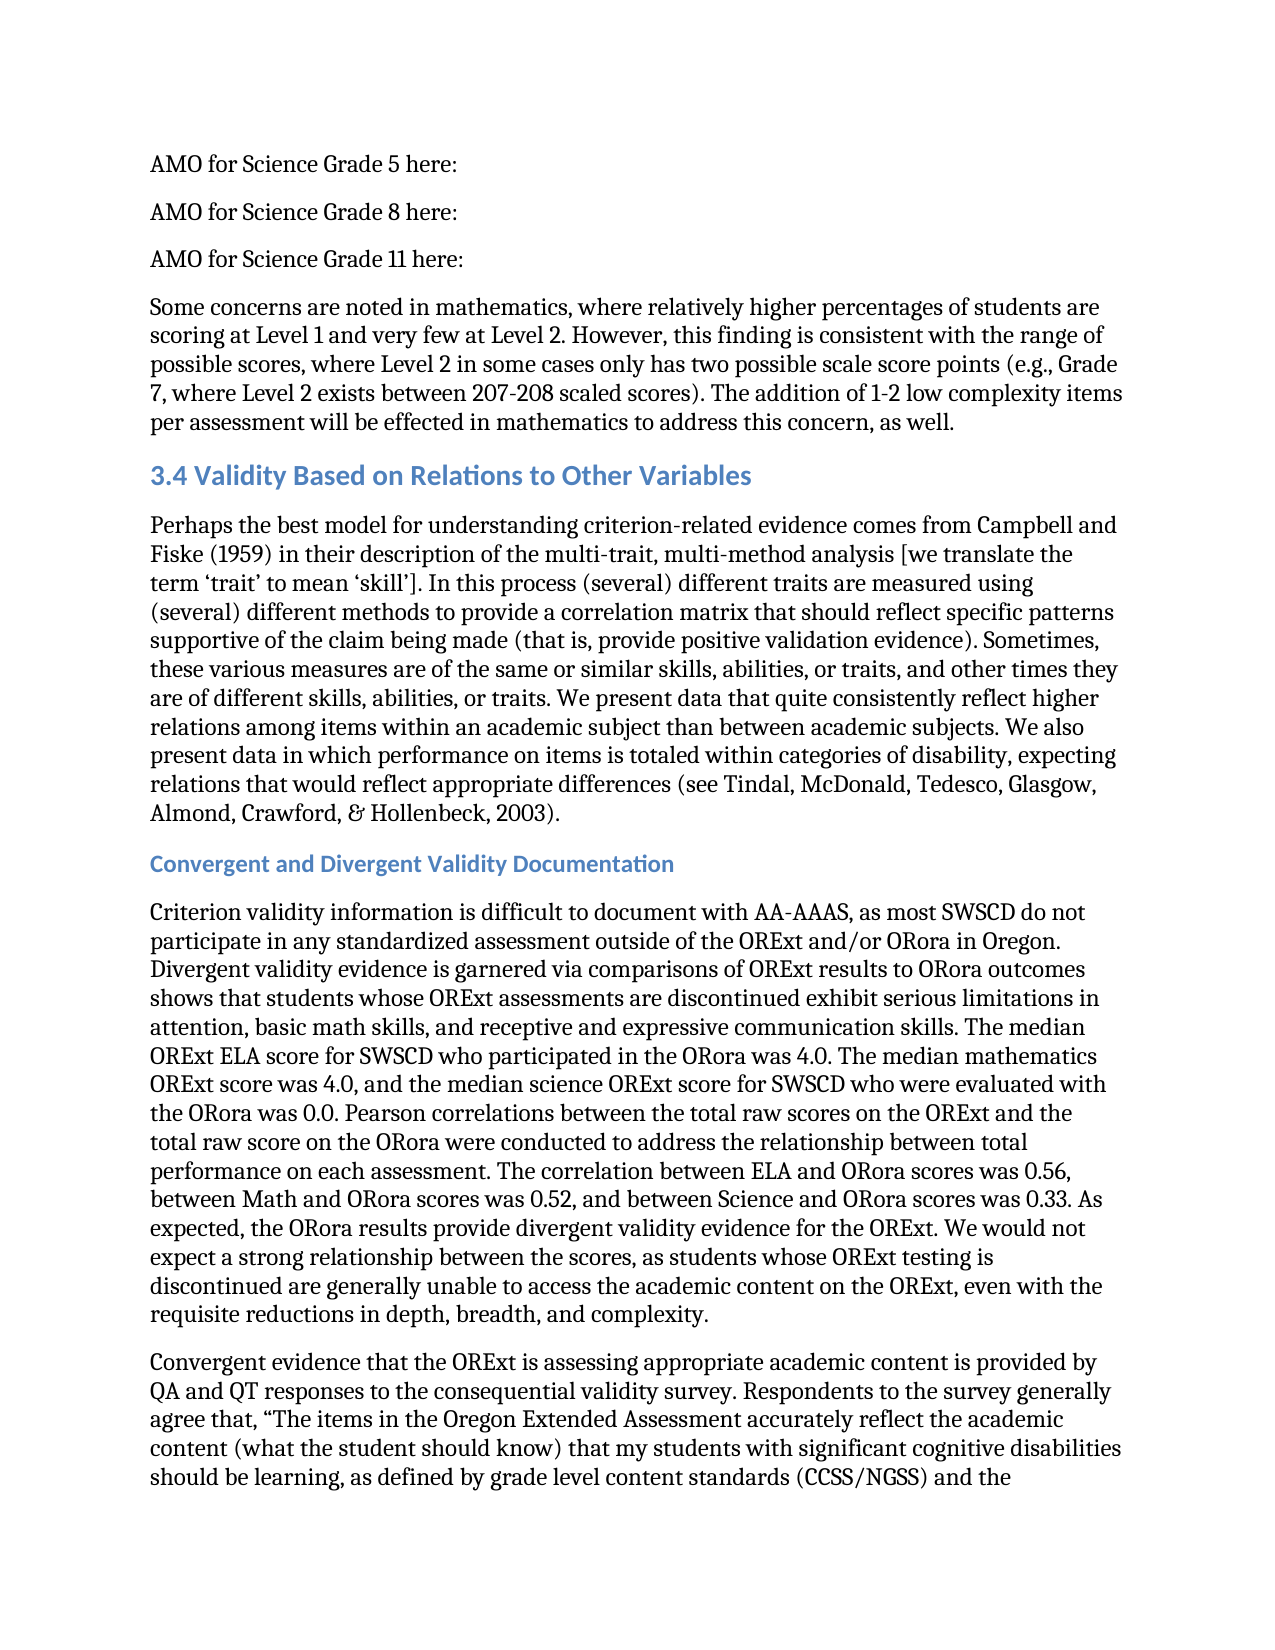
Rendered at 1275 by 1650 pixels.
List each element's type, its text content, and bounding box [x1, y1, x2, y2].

subtitle 3.4 Validity Based on Relations to Other Variables [150, 457, 1125, 493]
text Perhaps the best model for understanding criterion-related evidence comes from Campbell and Fiske (1959) in their description of the multi-trait, multi-method analysis [we translate the term ‘trait’ to mean ‘skill’]. In this process (several) different traits are measured using (several) different methods to provide a correlation matrix that should reflect specific patterns supportive of the claim being made (that is, provide positive validation evidence). Sometimes, these various measures are of the same or similar skills, abilities, or traits, and other times they are of different skills, abilities, or traits. We present data that quite consistently reflect higher relations among items within an academic subject than between academic subjects. We also present data in which performance on items is totaled within categories of disability, expecting relations that would reflect appropriate differences (see Tindal, McDonald, Tedesco, Glasgow, Almond, Crawford, & Hollenbeck, 2003). [150, 511, 1125, 828]
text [150, 1348, 1125, 1492]
subtitle Convergent and Divergent Validity Documentation [150, 848, 1125, 879]
text AMO for Science Grade 11 here: [150, 245, 1125, 274]
text AMO for Science Grade 5 here: [150, 150, 1125, 179]
text Some concerns are noted in mathematics, where relatively higher percentages of students are scoring at Level 1 and very few at Level 2. However, this finding is consistent with the range of possible scores, where Level 2 in some cases only has two possible scale score points (e.g., Grade 7, where Level 2 exists between 207-208 scaled scores). The addition of 1-2 low complexity items per assessment will be effected in mathematics to address this concern, as well. [150, 292, 1125, 436]
text AMO for Science Grade 8 here: [150, 197, 1125, 226]
text Criterion validity information is difficult to document with AA-AAAS, as most SWSCD do not participate in any standardized assessment outside of the ORExt and/or ORora in Oregon. Divergent validity evidence is garnered via comparisons of ORExt results to ORora outcomes shows that students whose ORExt assessments are discontinued exhibit serious limitations in attention, basic math skills, and receptive and expressive communication skills. The median ORExt ELA score for SWSCD who participated in the ORora was 4.0. The median mathematics ORExt score was 4.0, and the median science ORExt score for SWSCD who were evaluated with the ORora was 0.0. Pearson correlations between the total raw scores on the ORExt and the total raw score on the ORora were conducted to address the relationship between total performance on each assessment. The correlation between ELA and ORora scores was 0.56, between Math and ORora scores was 0.52, and between Science and ORora scores was 0.33. As expected, the ORora results provide divergent validity evidence for the ORExt. We would not expect a strong relationship between the scores, as students whose ORExt testing is discontinued are generally unable to access the academic content on the ORExt, even with the requisite reductions in depth, breadth, and complexity. [150, 898, 1125, 1329]
